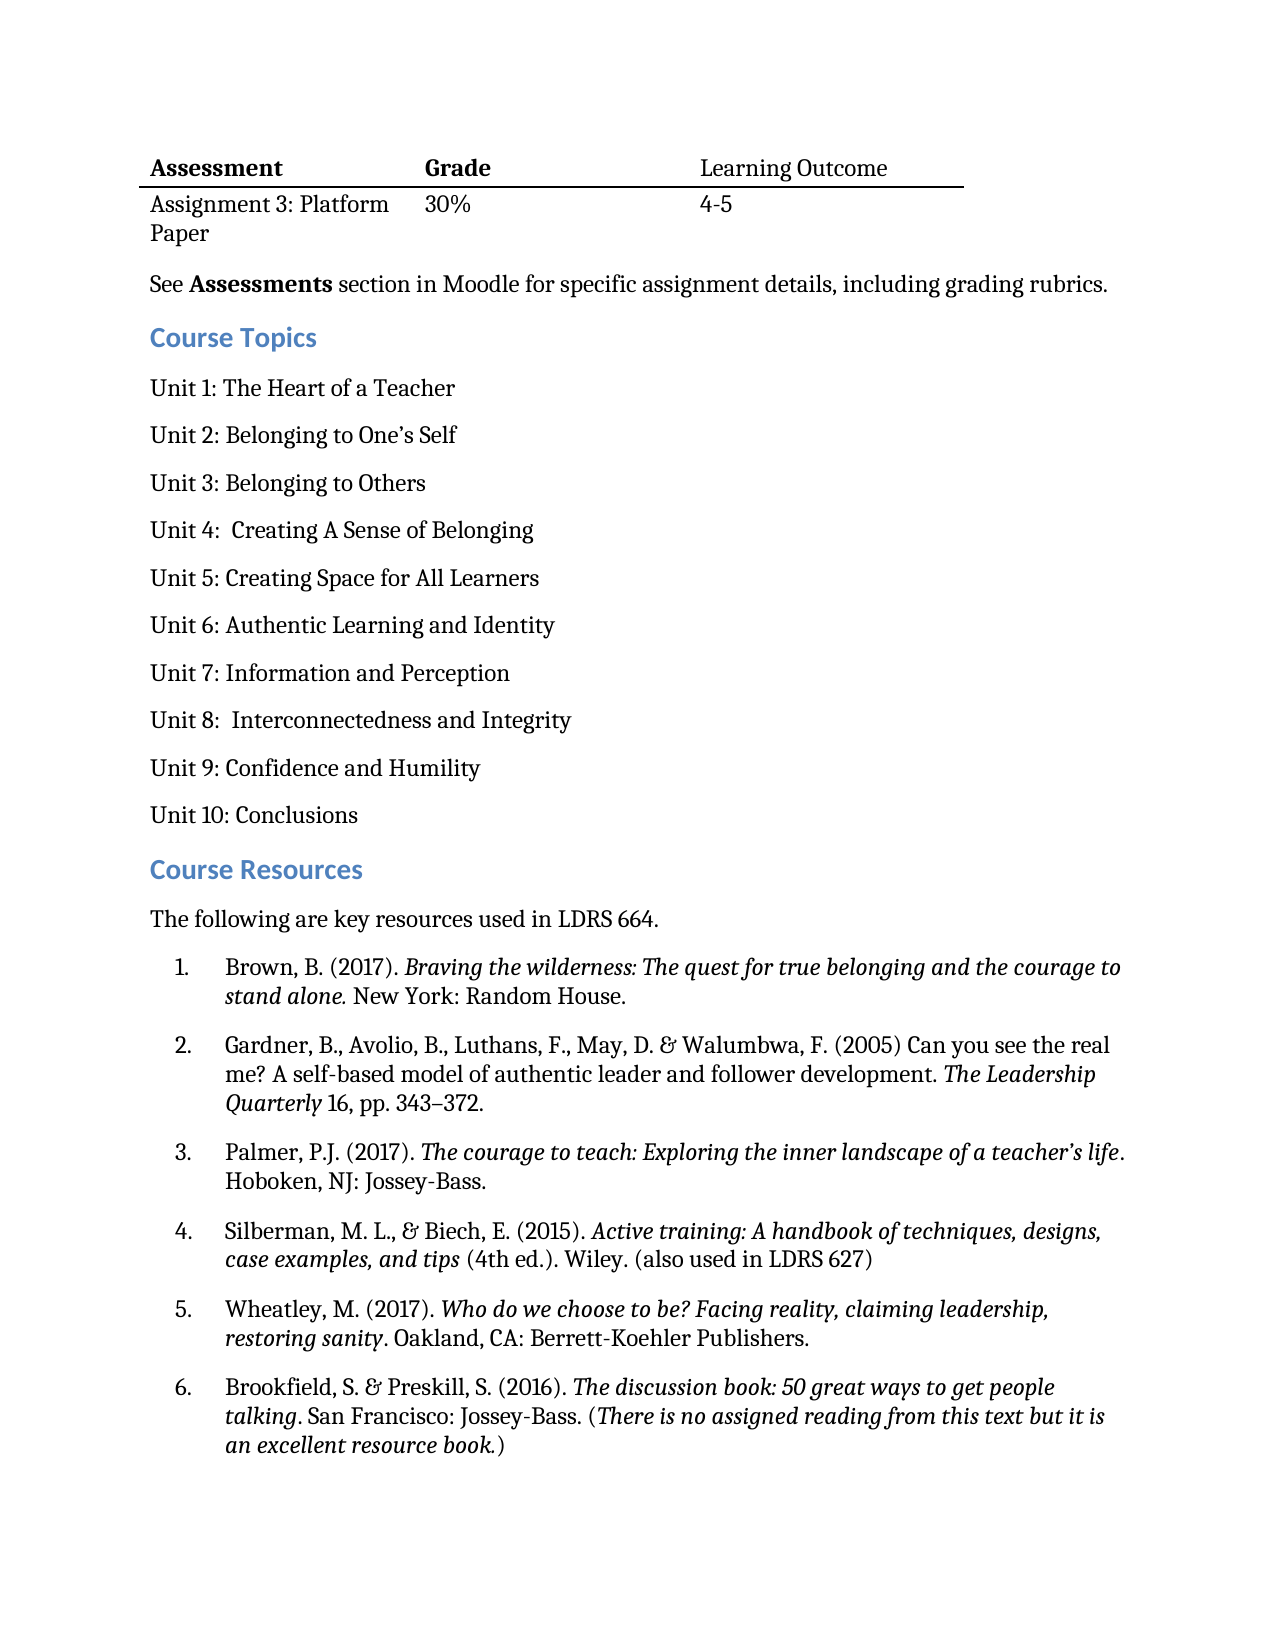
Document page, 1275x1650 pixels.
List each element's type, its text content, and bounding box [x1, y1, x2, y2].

table_cell 4-5 [689, 188, 964, 251]
list Palmer, P.J. (2017). The courage to teach: Exploring the inner landscape of a teacher’s life. Hoboken, NJ: Jossey-Bass. [175, 1138, 1125, 1196]
list Silberman, M. L., & Biech, E. (2015). Active training: A handbook of techniques, designs, case examples, and tips (4th ed.). Wiley. (also used in LDRS 627) [175, 1217, 1125, 1274]
text Unit 8: Interconnectedness and Integrity [150, 706, 1125, 735]
table_cell Assignment 3: Platform Paper [139, 188, 414, 251]
text Unit 6: Authentic Learning and Identity [150, 611, 1125, 640]
list Brookfield, S. & Preskill, S. (2016). The discussion book: 50 great ways to get people talking. San Francisco: Jossey-Bass. (There is no assigned reading from this text but it is an excellent resource book.) [175, 1373, 1125, 1459]
text Unit 7: Information and Perception [150, 659, 1125, 688]
text The following are key resources used in LDRS 664. [150, 905, 1125, 934]
text Unit 3: Belonging to Others [150, 469, 1125, 498]
subtitle Course Topics [150, 319, 1125, 355]
text Unit 9: Confidence and Humility [150, 754, 1125, 783]
text Unit 5: Creating Space for All Learners [150, 564, 1125, 593]
list Brown, B. (2017). Braving the wilderness: The quest for true belonging and the courage to stand alone. New York: Random House. [175, 953, 1125, 1010]
text Unit 4: Creating A Sense of Belonging [150, 516, 1125, 545]
text See Assessments section in Moodle for specific assignment details, including grading rubrics. [150, 270, 1125, 299]
list Wheatley, M. (2017). Who do we choose to be? Facing reality, claiming leadership, restoring sanity. Oakland, CA: Berrett-Koehler Publishers. [175, 1295, 1125, 1352]
table_header Grade [414, 150, 689, 186]
list Gardner, B., Avolio, B., Luthans, F., May, D. & Walumbwa, F. (2005) Can you see the real me? A self-based model of authentic leader and follower development. The Leadership Quarterly 16, pp. 343–372. [175, 1031, 1125, 1117]
table_header Assessment [139, 150, 414, 186]
text Unit 2: Belonging to One’s Self [150, 421, 1125, 450]
table_header Learning Outcome [689, 150, 964, 186]
table_cell 30% [414, 188, 689, 251]
text Unit 10: Conclusions [150, 801, 1125, 830]
subtitle Course Resources [150, 851, 1125, 887]
text Unit 1: The Heart of a Teacher [150, 374, 1125, 403]
